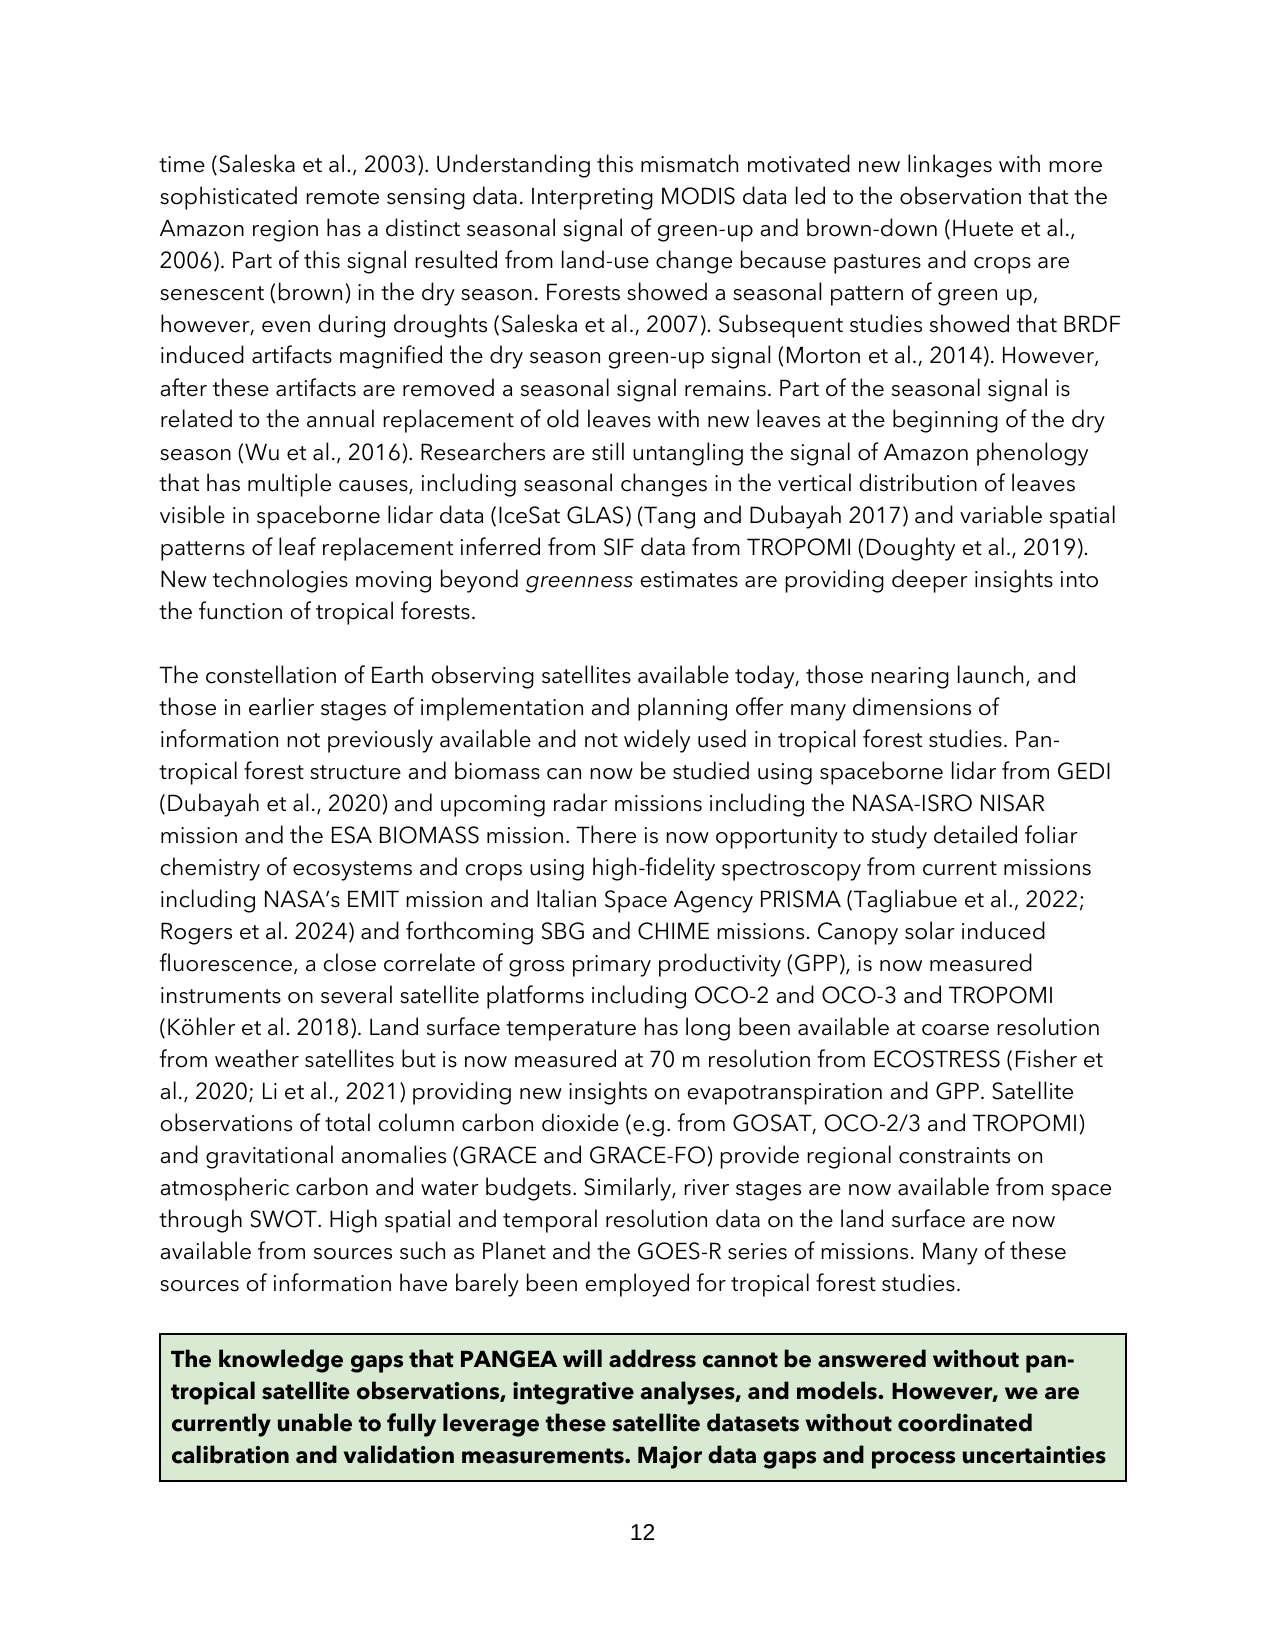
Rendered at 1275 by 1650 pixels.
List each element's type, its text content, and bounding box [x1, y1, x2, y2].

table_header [161, 1335, 1125, 1480]
text The constellation of Earth observing satellites available today, those nearing launch, and those in earlier stages of implementation and planning offer many dimensions of information not previously available and not widely used in tropical forest studies. Pan-tropical forest structure and biomass can now be studied using spaceborne lidar from GEDI (Dubayah et al., 2020) and upcoming radar missions including the NASA-ISRO NISAR mission and the ESA BIOMASS mission. There is now opportunity to study detailed foliar chemistry of ecosystems and crops using high-fidelity spectroscopy from current missions including NASA’s EMIT mission and Italian Space Agency PRISMA (Tagliabue et al., 2022; Rogers et al. 2024) and forthcoming SBG and CHIME missions. Canopy solar induced fluorescence, a close correlate of gross primary productivity (GPP), is now measured instruments on several satellite platforms including OCO-2 and OCO-3 and TROPOMI (Köhler et al. 2018). Land surface temperature has long been available at coarse resolution from weather satellites but is now measured at 70 m resolution from ECOSTRESS (Fisher et al., 2020; Li et al., 2021) providing new insights on evapotranspiration and GPP. Satellite observations of total column carbon dioxide (e.g. from GOSAT, OCO-2/3 and TROPOMI) and gravitational anomalies (GRACE and GRACE-FO) provide regional constraints on atmospheric carbon and water budgets. Similarly, river stages are now available from space through SWOT. High spatial and temporal resolution data on the land surface are now available from sources such as Planet and the GOES-R series of missions. Many of these sources of information have barely been employed for tropical forest studies. [159, 662, 1125, 1297]
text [159, 150, 1125, 626]
